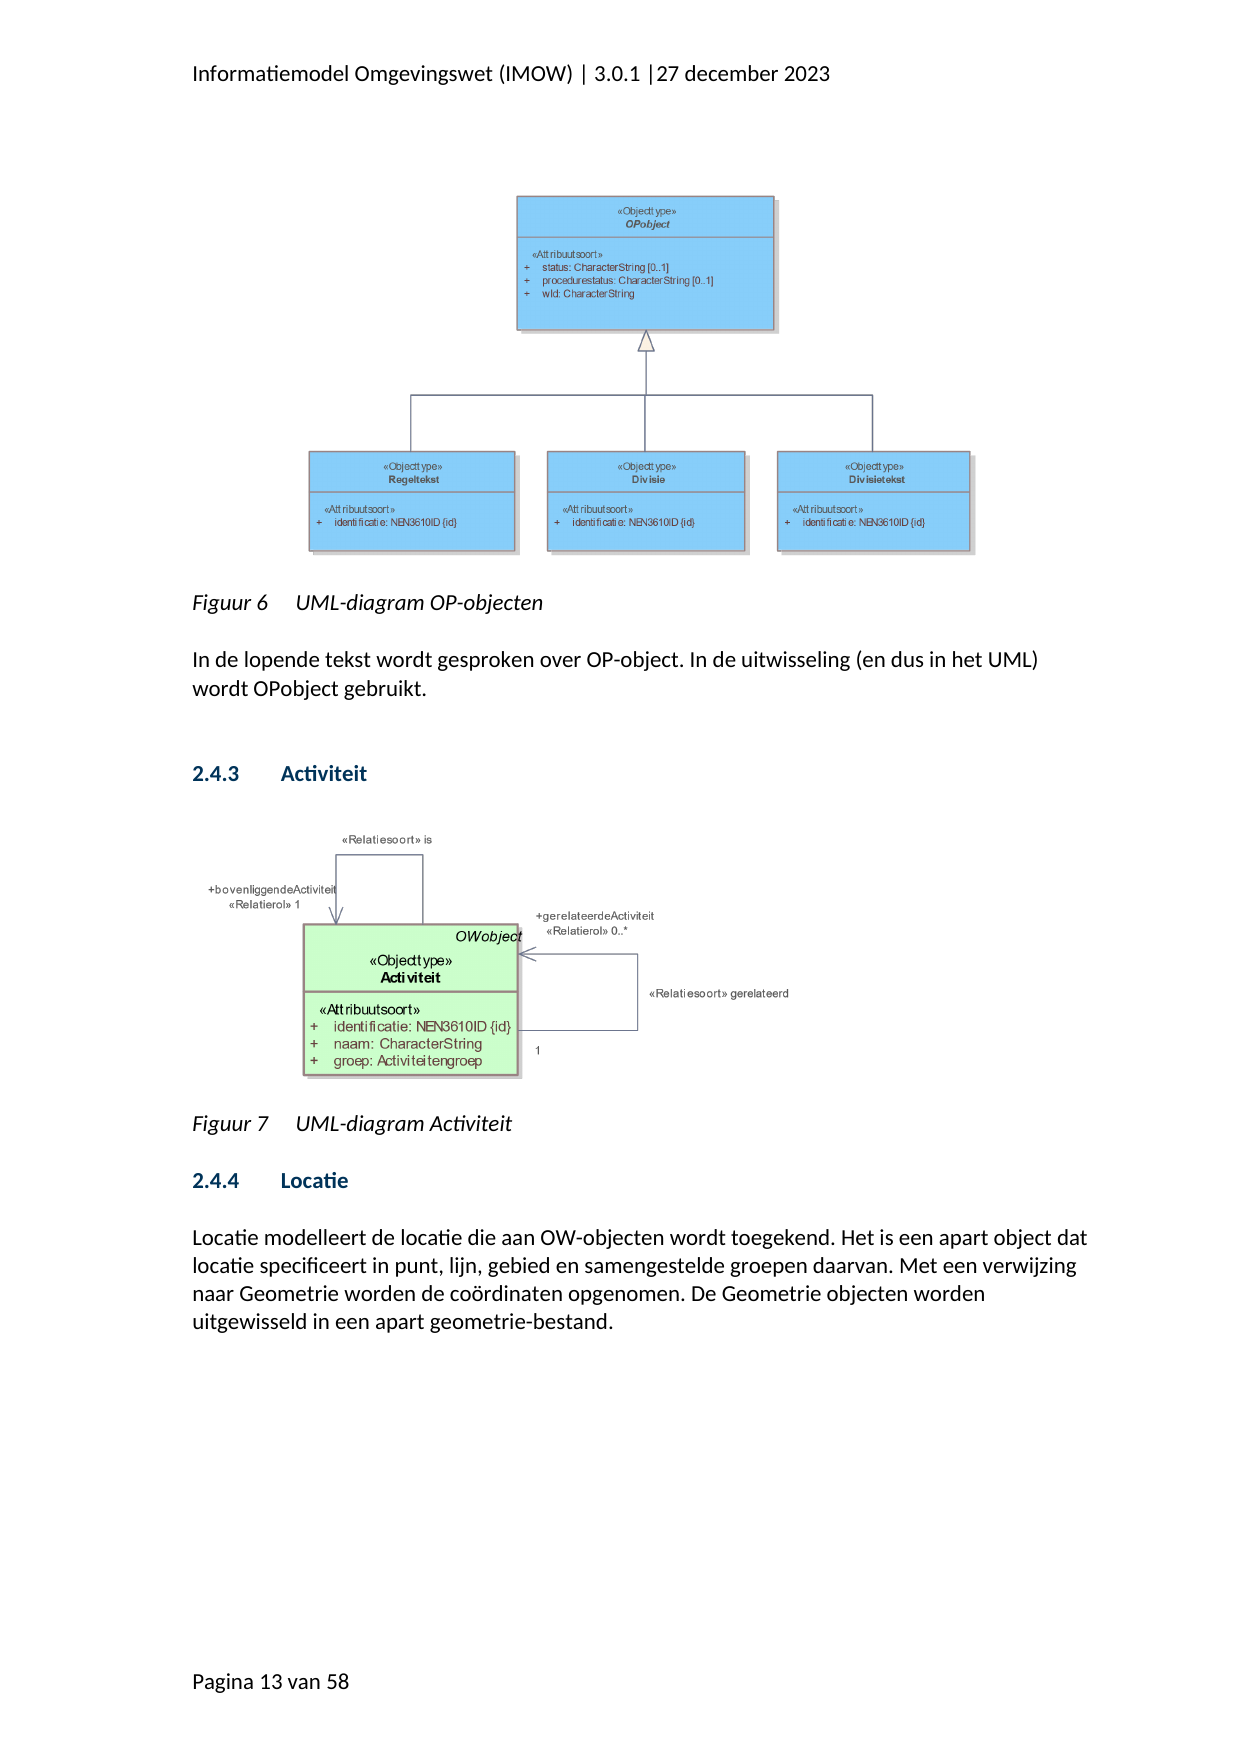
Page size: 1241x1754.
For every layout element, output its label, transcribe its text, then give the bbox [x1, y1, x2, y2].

subtitle Locatie [192, 1166, 1092, 1194]
picture [192, 816, 805, 1095]
text UML-diagram OP-objecten [192, 588, 1092, 616]
text Locatie modelleert de locatie die aan OW-objecten wordt toegekend. Het is een apart object dat locatie specificeert in punt, lijn, gebied en samengestelde groepen daarvan. Met een verwijzing naar Geometrie worden de coördinaten opgenomen. De Geometrie objecten worden uitgewisseld in een apart geometrie-bestand. [192, 1223, 1092, 1335]
subtitle Activiteit [192, 759, 1092, 787]
picture [290, 177, 994, 574]
text UML-diagram Activiteit [192, 1109, 1092, 1137]
text In de lopende tekst wordt gesproken over OP-object. In de uitwisseling (en dus in het UML) wordt OPobject gebruikt. [192, 646, 1092, 702]
